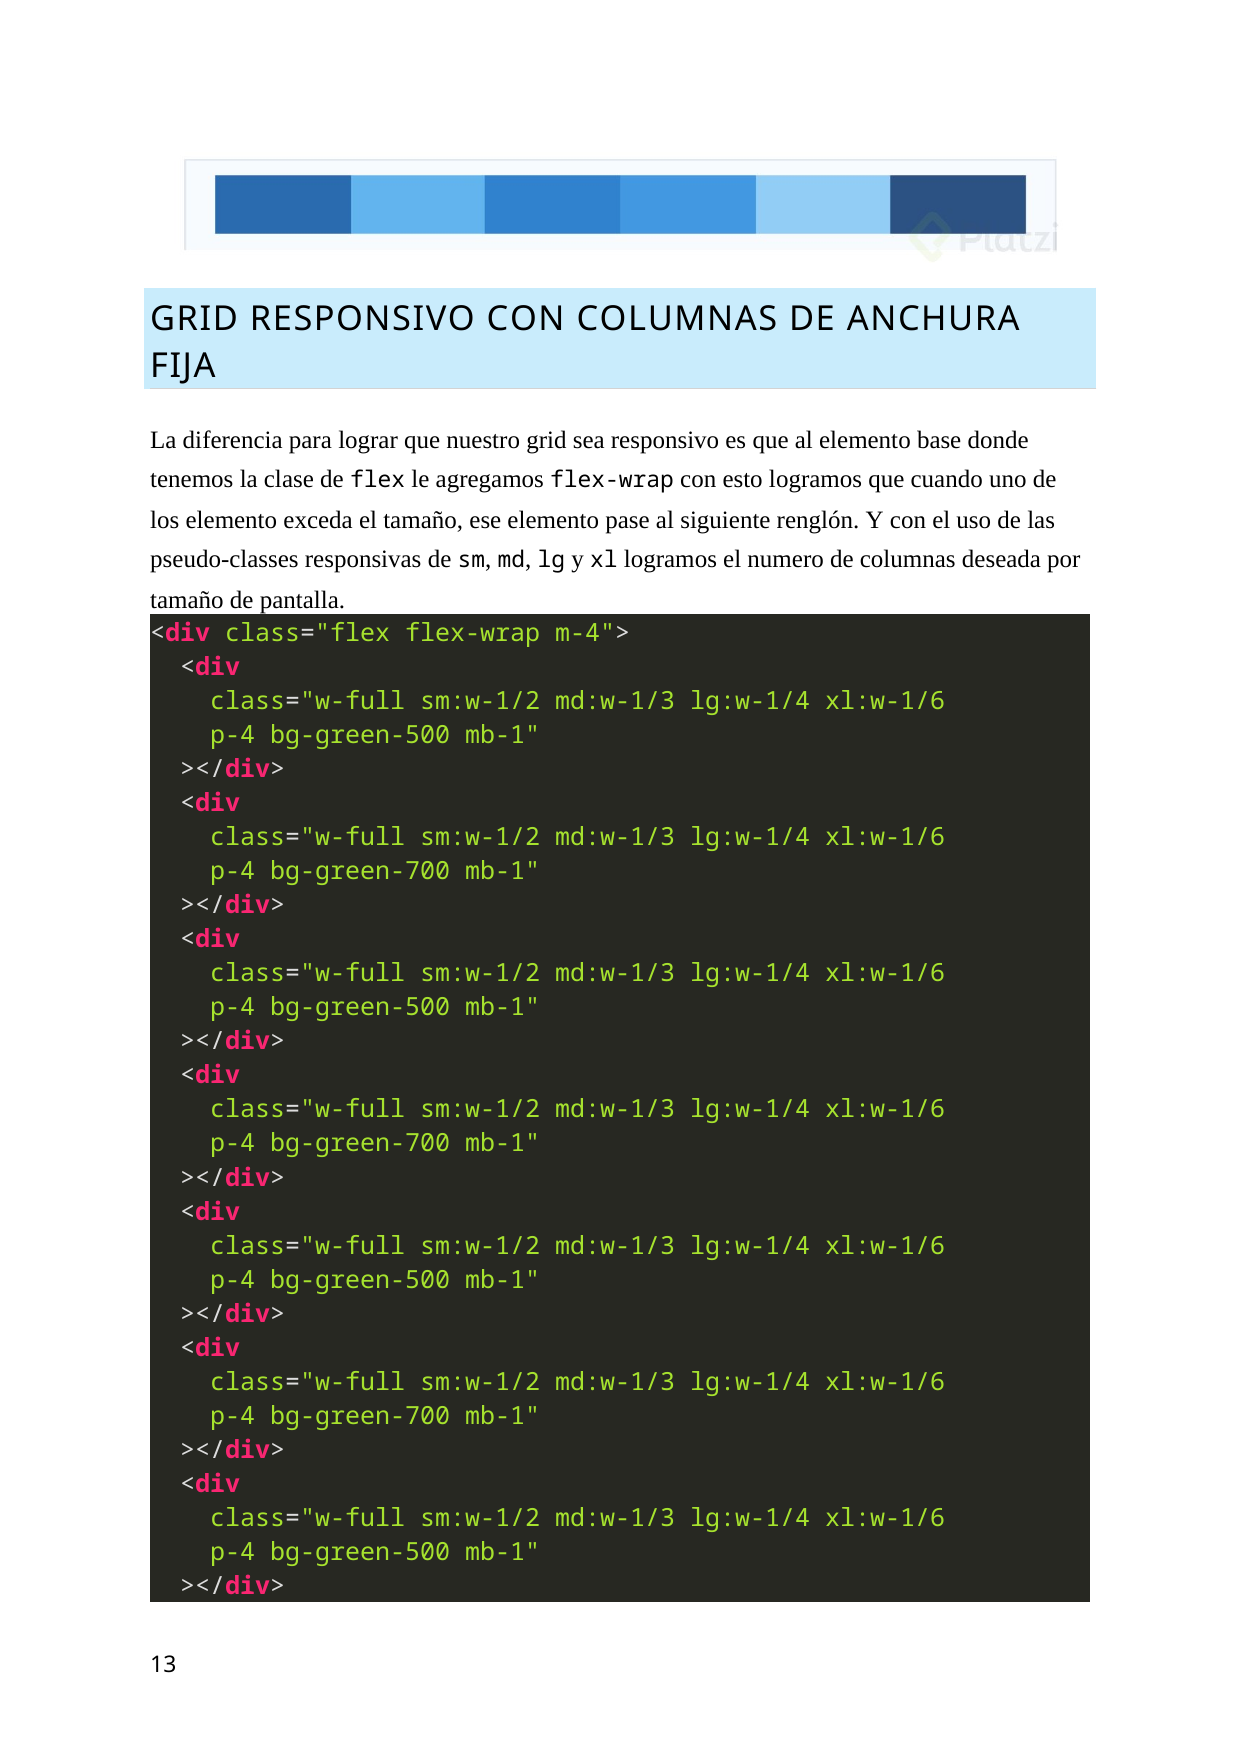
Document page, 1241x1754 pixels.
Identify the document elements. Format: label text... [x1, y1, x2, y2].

text <div [150, 1193, 1090, 1227]
text ></div> [150, 887, 1090, 921]
text ></div> [150, 1295, 1090, 1329]
text La diferencia para lograr que nuestro grid sea responsivo es que al elemento base donde tenemos la clase de flex le agregamos flex-wrap con esto logramos que cuando uno de los elemento exceda el tamaño, ese elemento pase al siguiente renglón. Y con el uso de las pseudo-classes responsivas de sm, md, lg y xl logramos el numero de columnas deseada por tamaño de pantalla. [150, 414, 1090, 614]
text <div [150, 1466, 1090, 1500]
text ></div> [150, 1023, 1090, 1057]
text <div [150, 921, 1090, 955]
text p-4 bg-green-500 mb-1" [150, 1261, 1090, 1295]
text p-4 bg-green-700 mb-1" [150, 853, 1090, 887]
text <div [150, 648, 1090, 682]
text class="w-full sm:w-1/2 md:w-1/3 lg:w-1/4 xl:w-1/6 [150, 682, 1090, 716]
text <div class="flex flex-wrap m-4"> [150, 614, 1090, 648]
text ></div> [150, 1568, 1090, 1602]
text class="w-full sm:w-1/2 md:w-1/3 lg:w-1/4 xl:w-1/6 [150, 1091, 1090, 1125]
subtitle Grid Responsivo con Columnas de Anchura Fija [150, 294, 1090, 388]
text ></div> [150, 750, 1090, 784]
picture [173, 150, 1067, 263]
text p-4 bg-green-700 mb-1" [150, 1125, 1090, 1159]
text p-4 bg-green-700 mb-1" [150, 1398, 1090, 1432]
text p-4 bg-green-500 mb-1" [150, 989, 1090, 1023]
text <div [150, 1057, 1090, 1091]
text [150, 1500, 1090, 1534]
text ></div> [150, 1159, 1090, 1193]
text p-4 bg-green-500 mb-1" [150, 716, 1090, 750]
text class="w-full sm:w-1/2 md:w-1/3 lg:w-1/4 xl:w-1/6 [150, 1227, 1090, 1261]
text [150, 1363, 1090, 1398]
text class="w-full sm:w-1/2 md:w-1/3 lg:w-1/4 xl:w-1/6 [150, 818, 1090, 853]
text <div [150, 784, 1090, 818]
text <div [150, 1329, 1090, 1363]
text ></div> [150, 1432, 1090, 1466]
text p-4 bg-green-500 mb-1" [150, 1534, 1090, 1568]
text class="w-full sm:w-1/2 md:w-1/3 lg:w-1/4 xl:w-1/6 [150, 955, 1090, 989]
